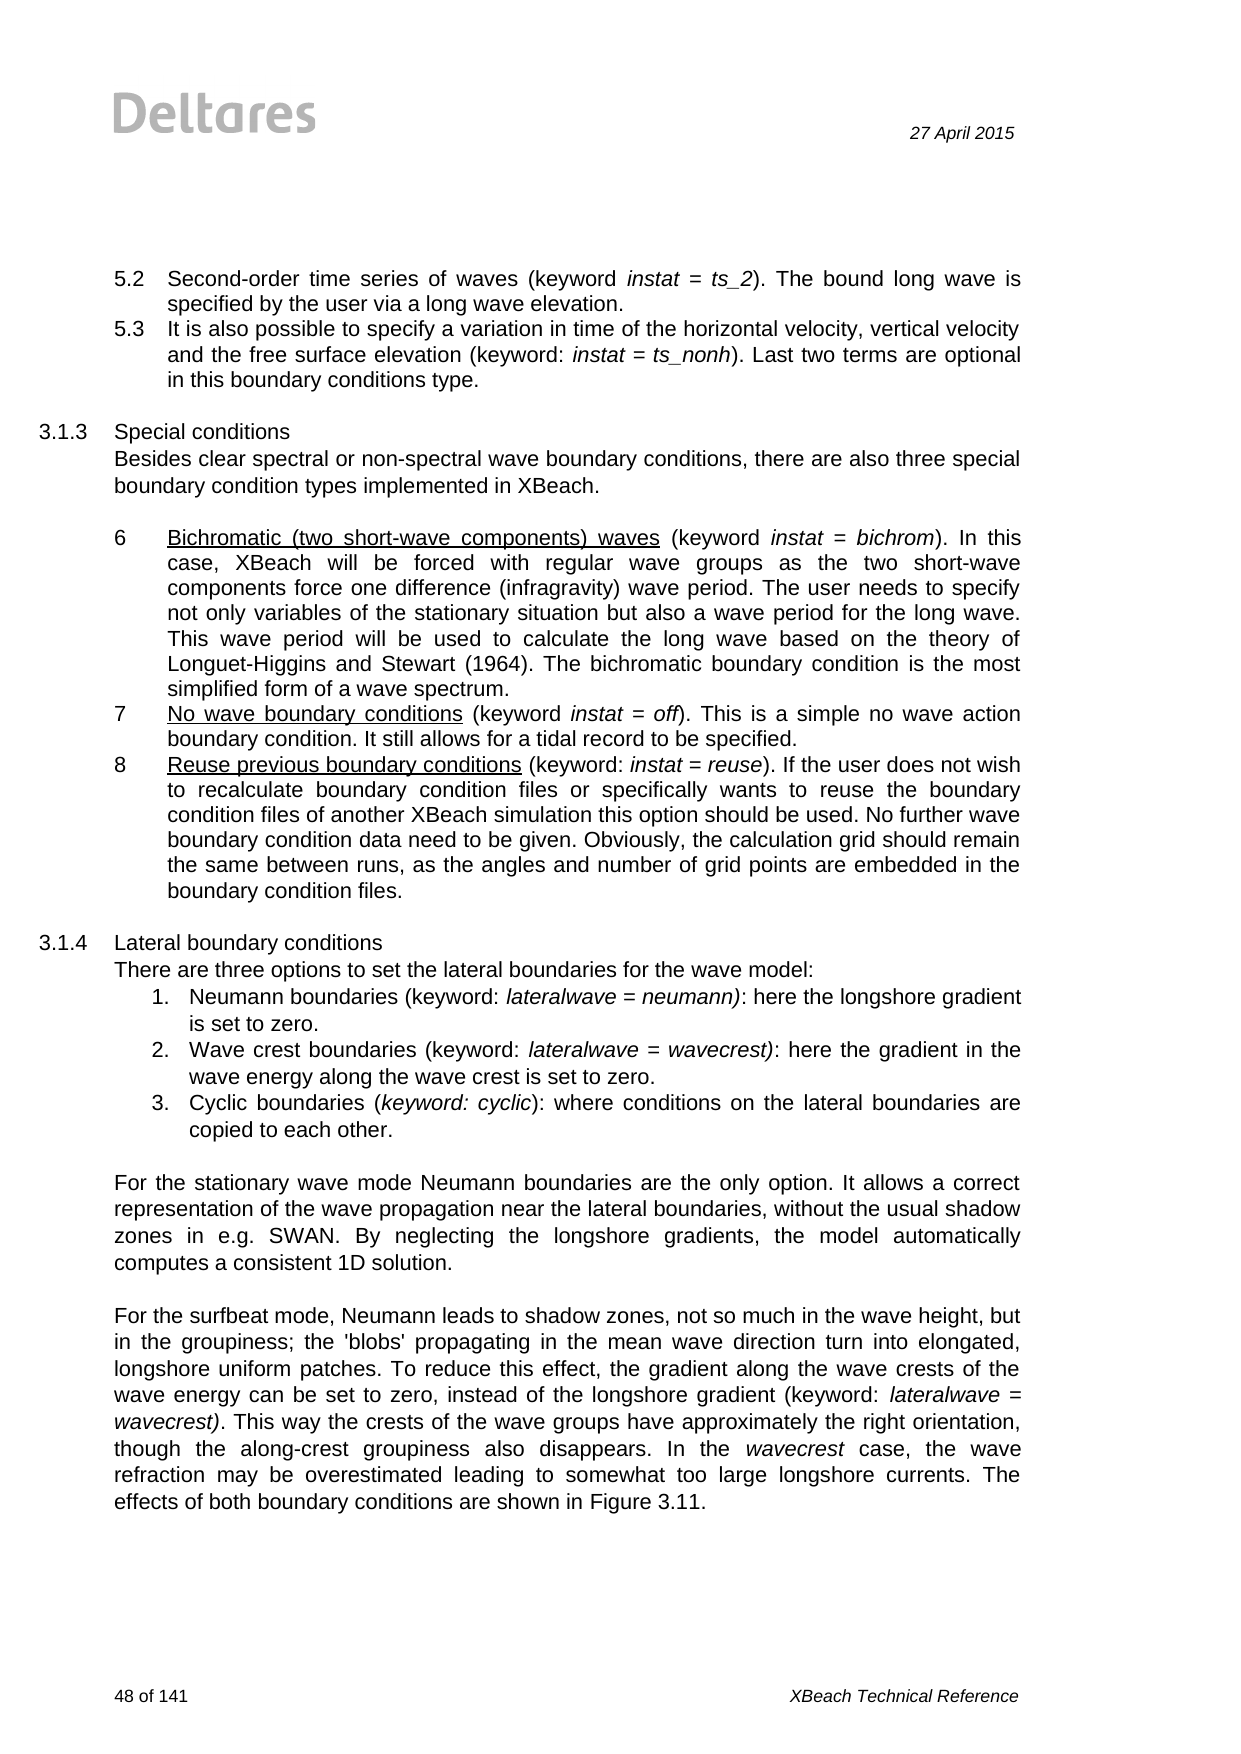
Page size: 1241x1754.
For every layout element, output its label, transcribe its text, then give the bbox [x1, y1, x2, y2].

list Wave crest boundaries (keyword: lateralwave = wavecrest): here the gradient in the wave energy along the wave crest is set to zero. [151, 1036, 1022, 1089]
list No wave boundary conditions (keyword instat = off). This is a simple no wave action boundary condition. It still allows for a tidal record to be specified. [114, 701, 1022, 752]
list Cyclic boundaries (keyword: cyclic): where conditions on the lateral boundaries are copied to each other. [151, 1089, 1022, 1142]
text For the stationary wave mode Neumann boundaries are the only option. It allows a correct representation of the wave propagation near the lateral boundaries, without the usual shadow zones in e.g. SWAN. By neglecting the longshore gradients, the model automatically computes a consistent 1D solution. [114, 1168, 1022, 1275]
list Reuse previous boundary conditions (keyword: instat = reuse). If the user does not wish to recalculate boundary condition files or specifically wants to reuse the boundary condition files of another XBeach simulation this option should be used. No further wave boundary condition data need to be given. Obviously, the calculation grid should remain the same between runs, as the angles and number of grid points are embedded in the boundary condition files. [114, 752, 1022, 903]
subtitle Special conditions [87, 418, 1022, 445]
list Bichromatic (two short-wave components) waves (keyword instat = bichrom). In this case, XBeach will be forced with regular wave groups as the two short-wave components force one difference (infragravity) wave period. The user needs to specify not only variables of the stationary situation but also a wave period for the long wave. This wave period will be used to calculate the long wave based on the theory of Longuet-Higgins and Stewart (1964). The bichromatic boundary condition is the most simplified form of a wave spectrum. [114, 525, 1022, 701]
list It is also possible to specify a variation in time of the horizontal velocity, vertical velocity and the free surface elevation (keyword: instat = ts_nonh). Last two terms are optional in this boundary conditions type. [114, 316, 1022, 392]
list Neumann boundaries (keyword: lateralwave = neumann): here the longshore gradient is set to zero. [151, 982, 1022, 1036]
text There are three options to set the lateral boundaries for the wave model: [114, 956, 1022, 982]
list Second-order time series of waves (keyword instat = ts_2). The bound long wave is specified by the user via a long wave elevation. [114, 266, 1022, 316]
subtitle Lateral boundary conditions [87, 929, 1022, 956]
picture [113, 75, 315, 133]
text Besides clear spectral or non-spectral wave boundary conditions, there are also three special boundary condition types implemented in XBeach. [114, 445, 1022, 498]
